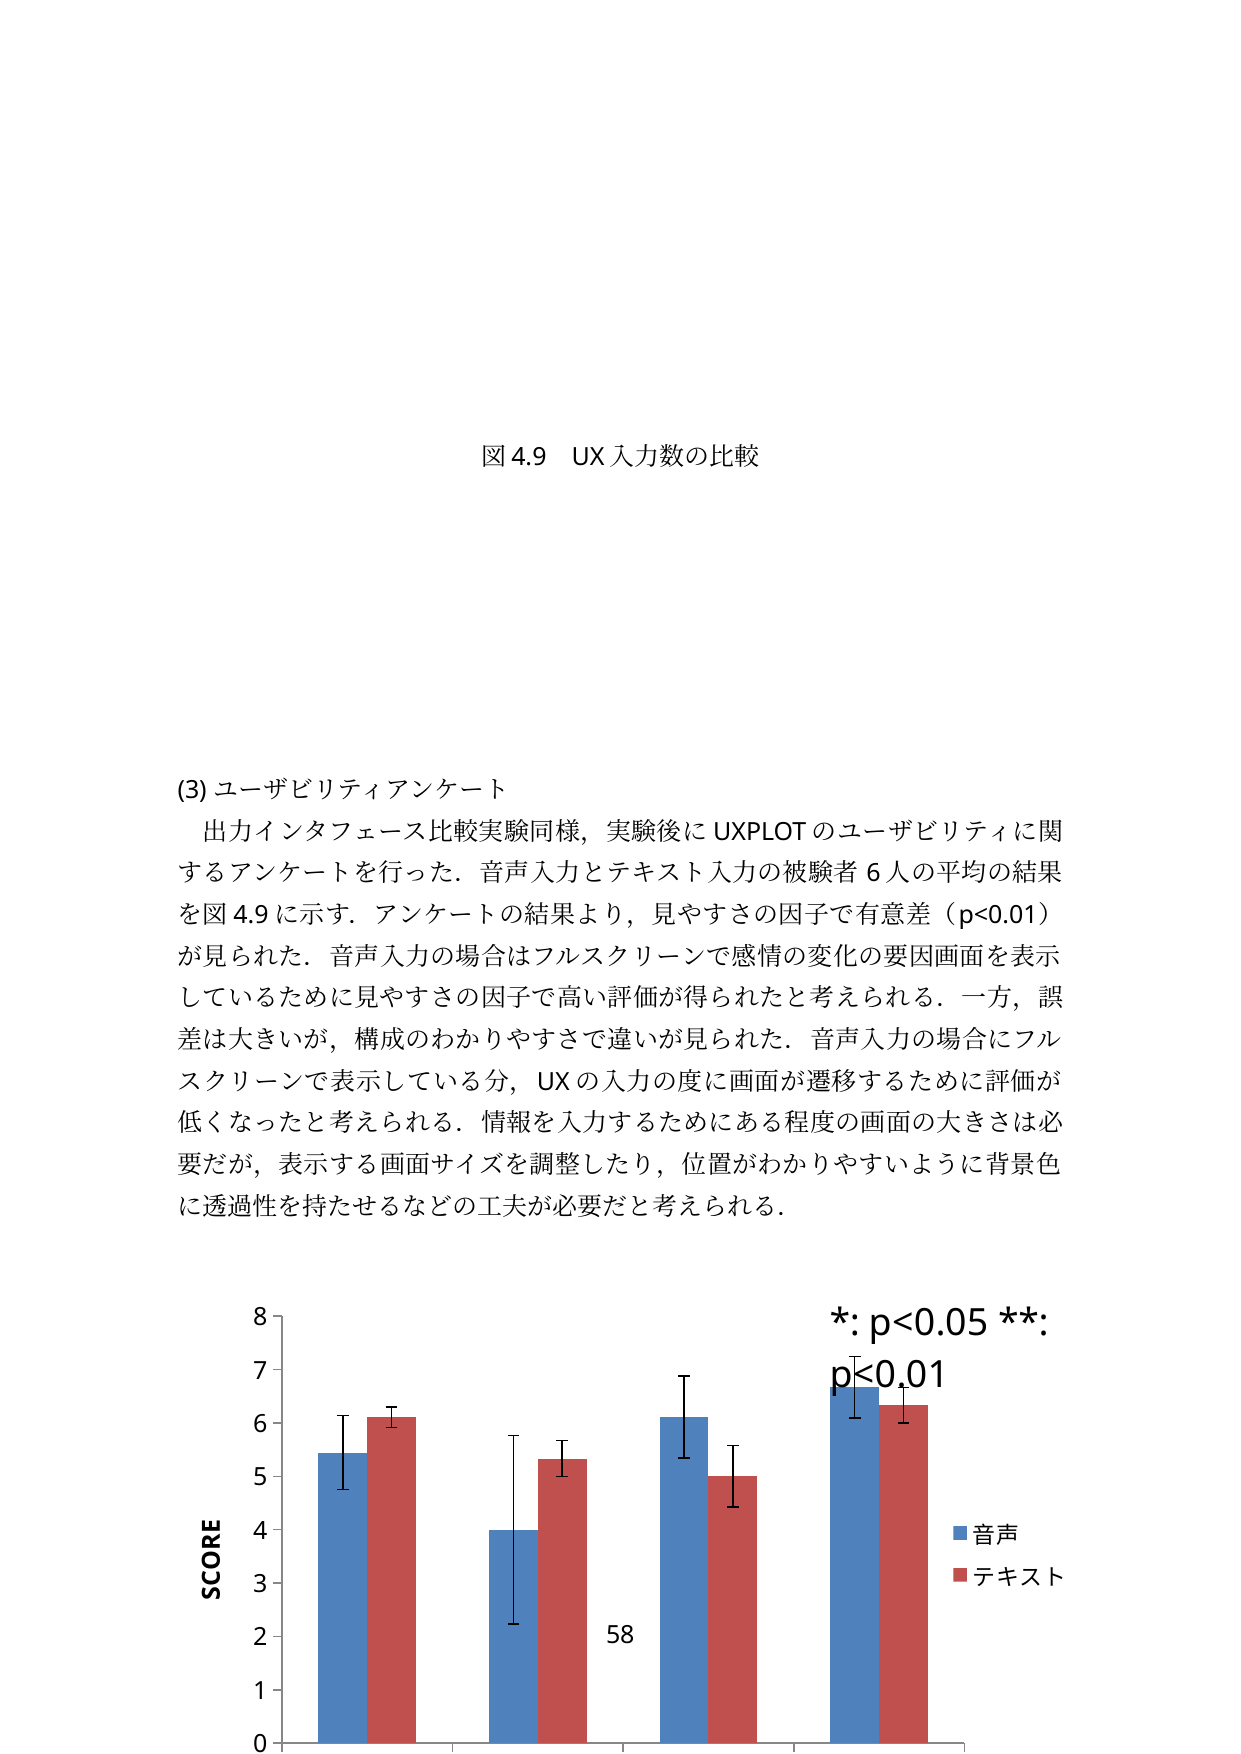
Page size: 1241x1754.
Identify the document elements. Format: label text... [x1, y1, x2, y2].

text (3) ユーザビリティアンケート [177, 767, 1063, 808]
text 出力インタフェース比較実験同様，実験後にUXPLOTのユーザビリティに関するアンケートを行った．音声入力とテキスト入力の被験者6人の平均の結果を図4.9に示す．アンケートの結果より，見やすさの因子で有意差（p<0.01）が見られた．音声入力の場合はフルスクリーンで感情の変化の要因画面を表示しているために見やすさの因子で高い評価が得られたと考えられる．一方，誤差は大きいが，構成のわかりやすさで違いが見られた．音声入力の場合にフルスクリーンで表示している分，UXの入力の度に画面が遷移するために評価が低くなったと考えられる．情報を入力するためにある程度の画面の大きさは必要だが，表示する画面サイズを調整したり，位置がわかりやすいように背景色に透過性を持たせるなどの工夫が必要だと考えられる． [177, 808, 1063, 1225]
text 図4.9 UX入力数の比較 [177, 433, 1063, 475]
